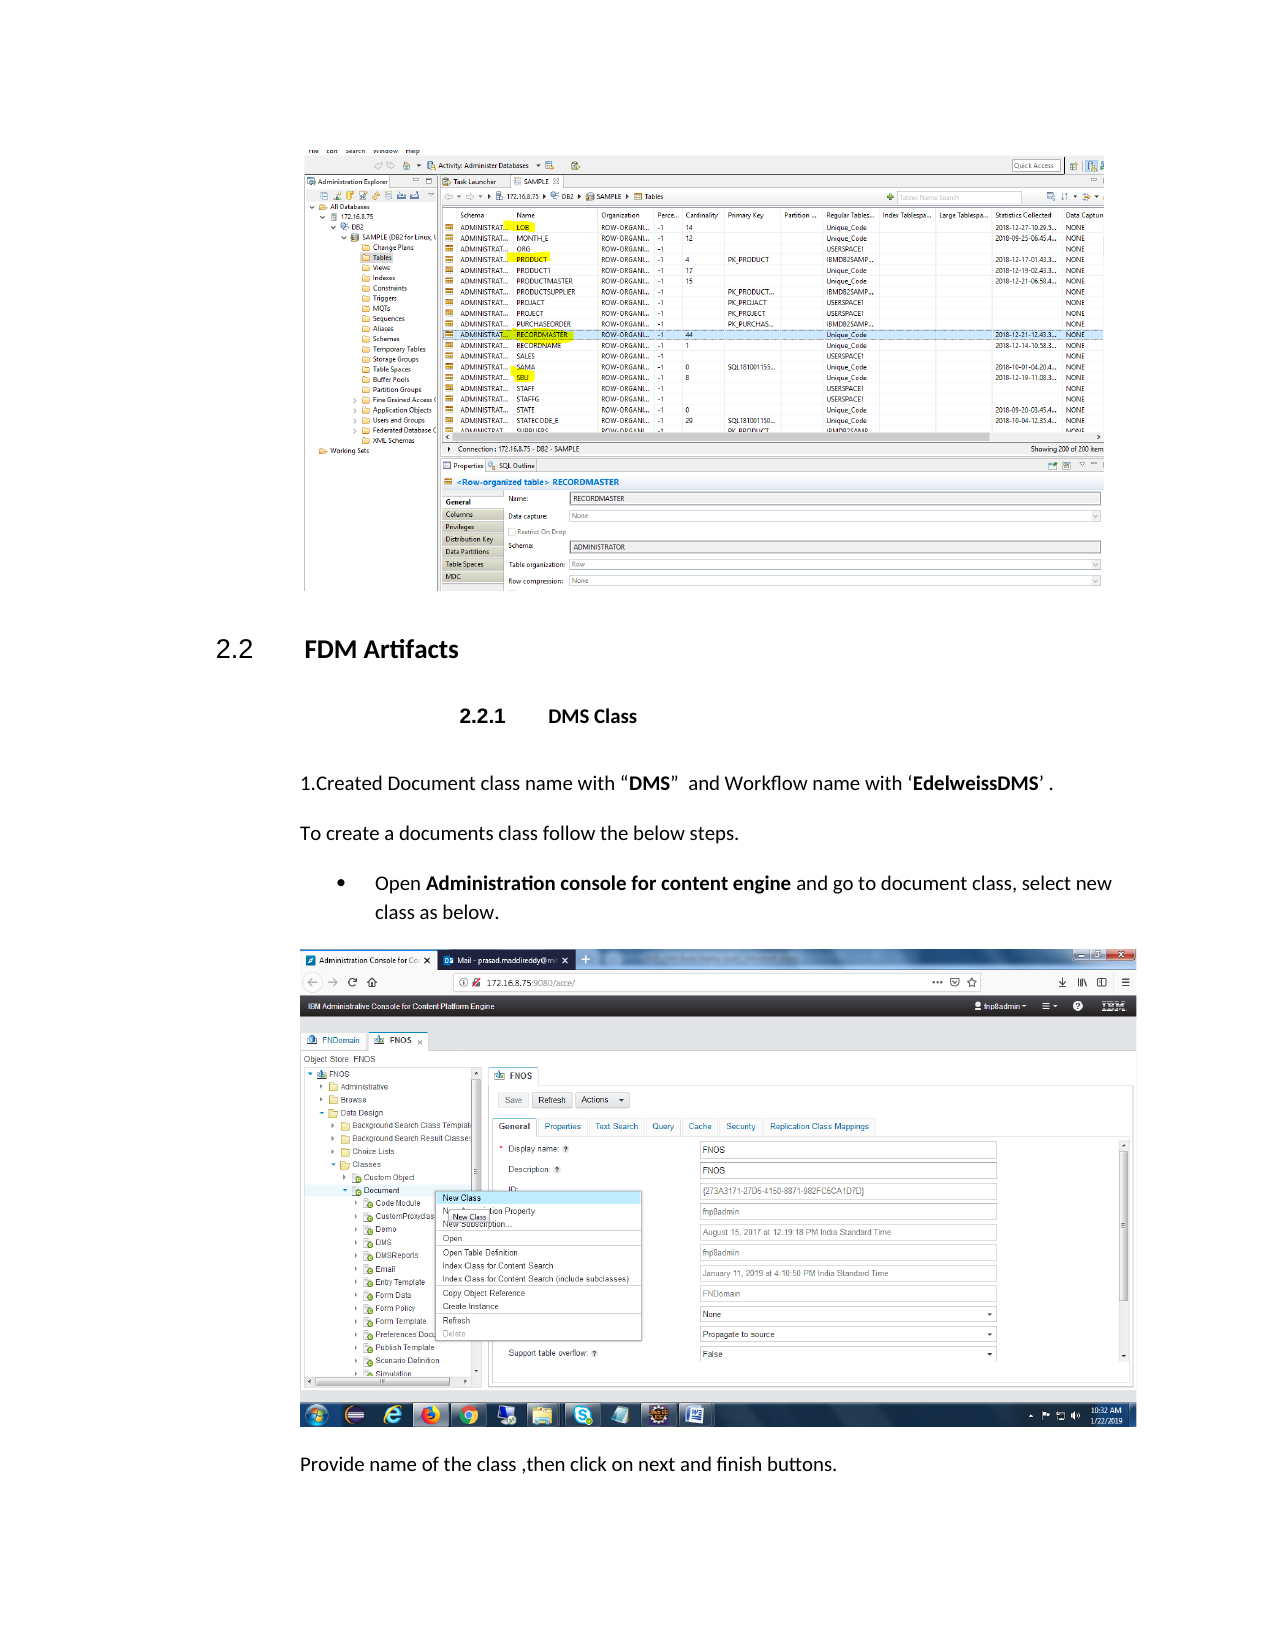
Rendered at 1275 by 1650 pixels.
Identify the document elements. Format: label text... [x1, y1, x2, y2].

text To create a documents class follow the below steps. [300, 820, 1125, 846]
text Provide name of the class ,then click on next and finish buttons. [300, 1451, 1125, 1477]
subtitle FDM Artifacts [216, 632, 1125, 666]
picture [300, 949, 1137, 1427]
subtitle DMS Class [459, 703, 1125, 728]
picture [304, 150, 1104, 591]
text 1.Created Document class name with “DMS” and Workflow name with ‘EdelweissDMS’ . [300, 770, 1125, 796]
list Open Administration console for content engine and go to document class, select new class as below. [337, 870, 1125, 925]
